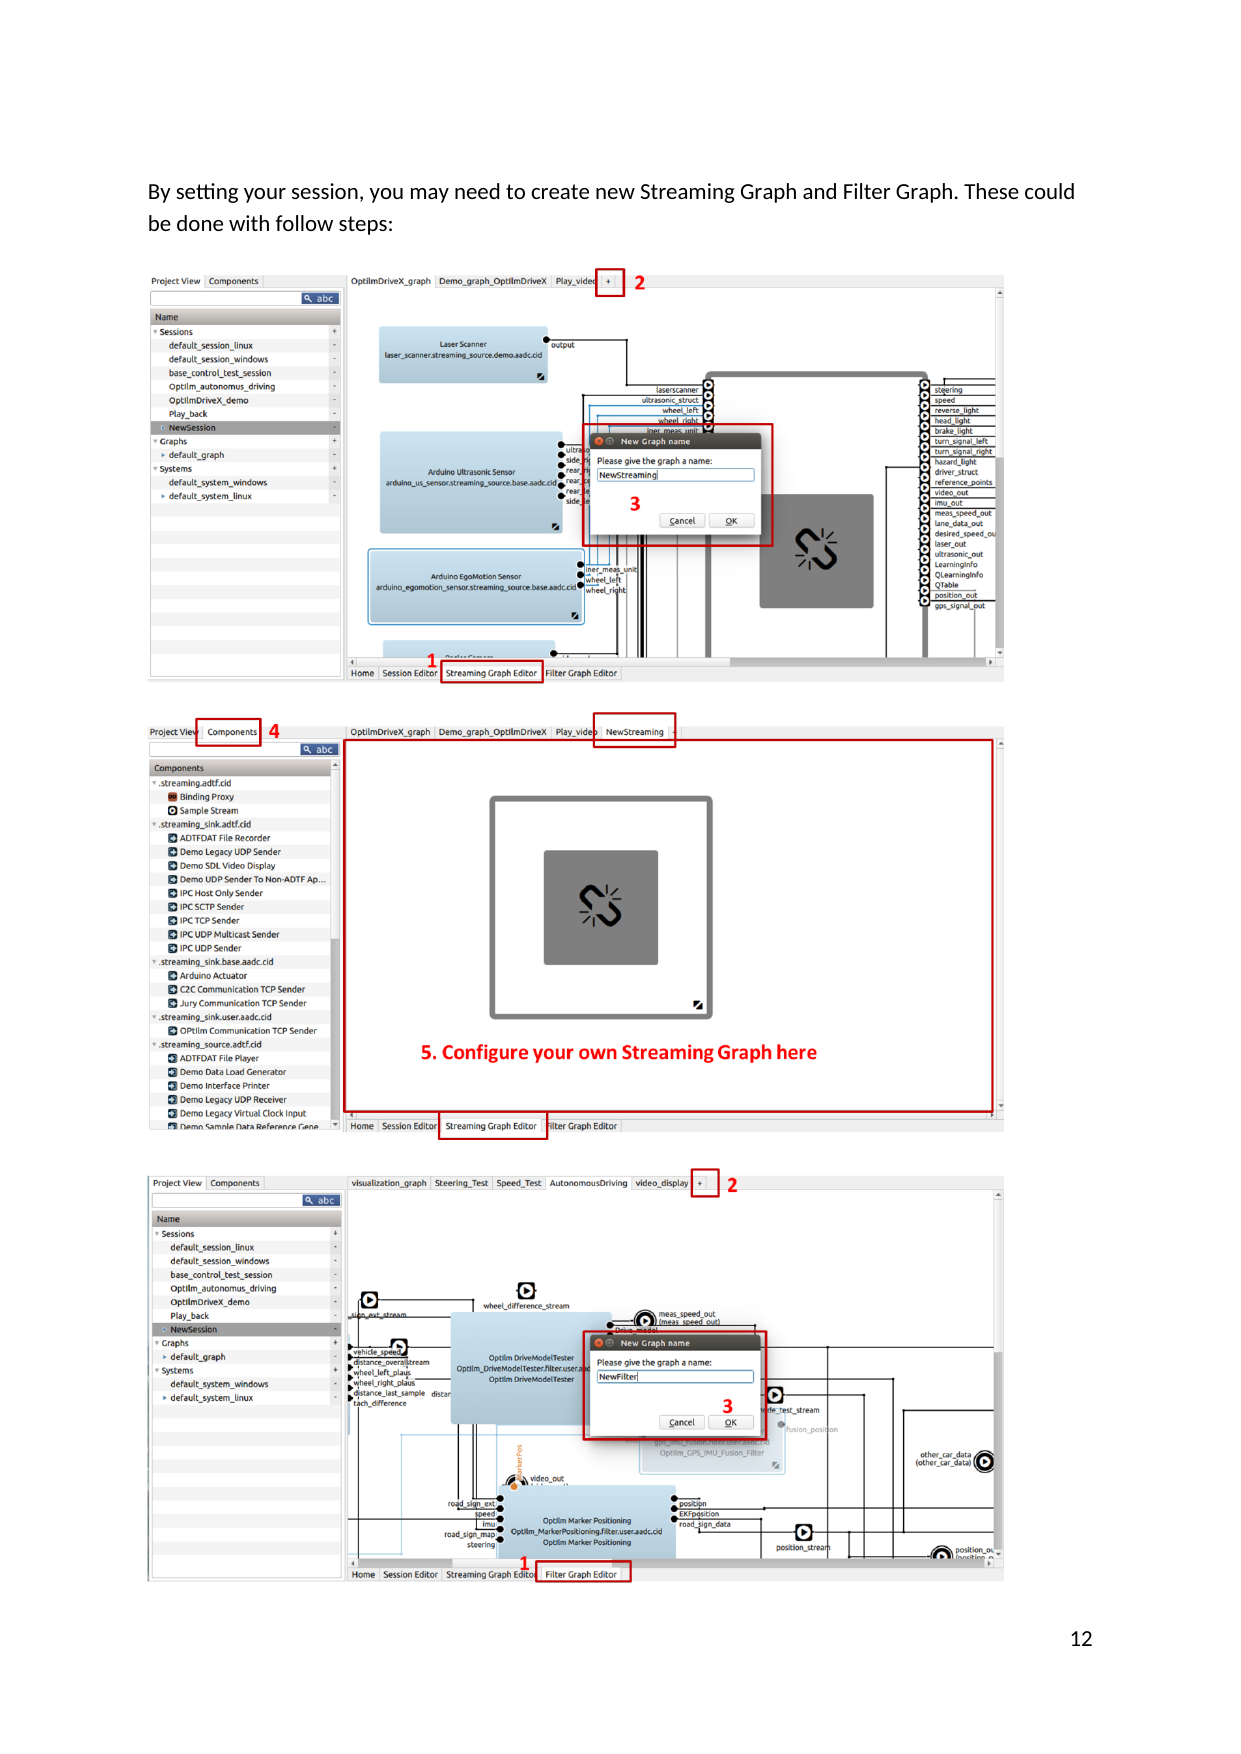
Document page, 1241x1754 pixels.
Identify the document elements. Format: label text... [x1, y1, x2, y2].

text By setting your session, you may need to create new Streaming Graph and Filter Graph. These could be done with follow steps: [148, 177, 1092, 237]
picture [147, 711, 1004, 1140]
picture [147, 1164, 1004, 1589]
picture [147, 262, 1004, 686]
